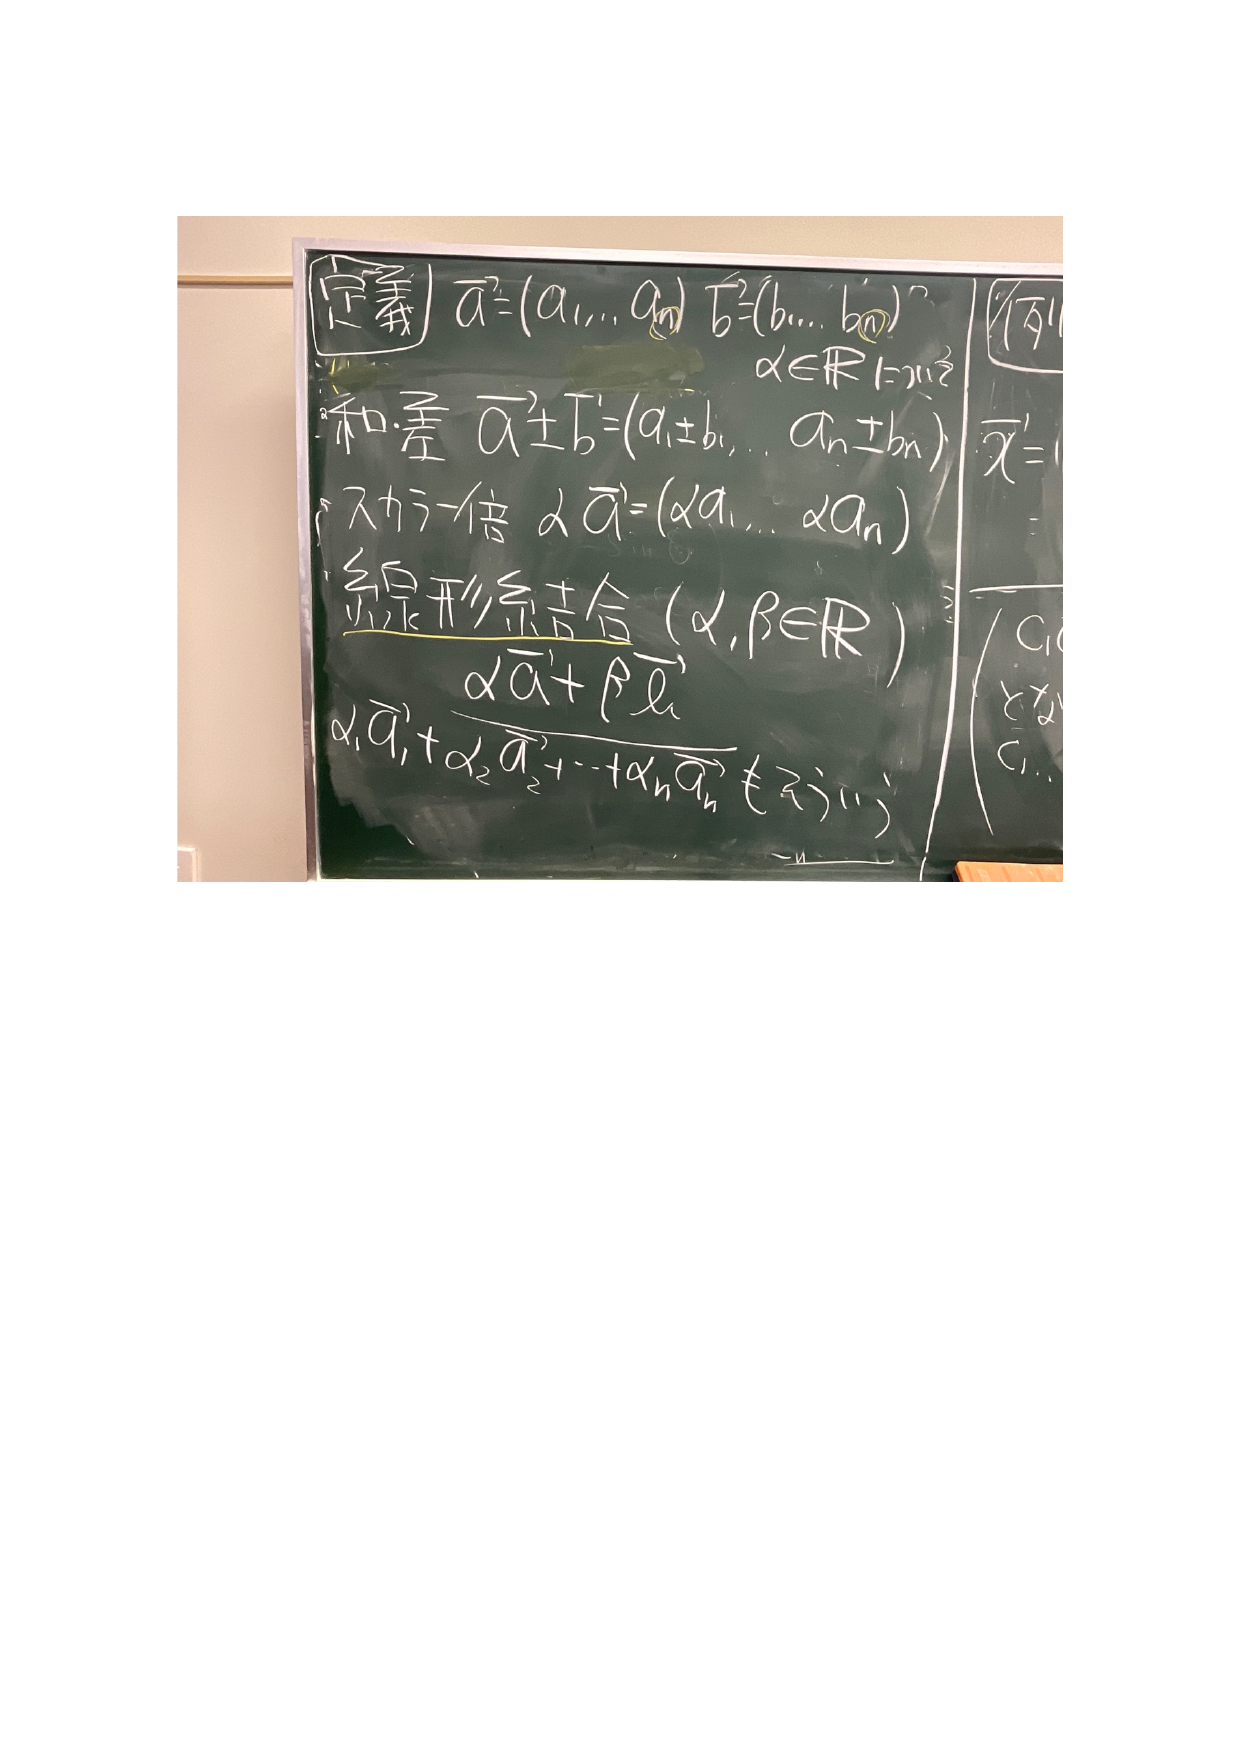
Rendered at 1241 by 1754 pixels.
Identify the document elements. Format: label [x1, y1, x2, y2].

picture [177, 216, 1063, 882]
